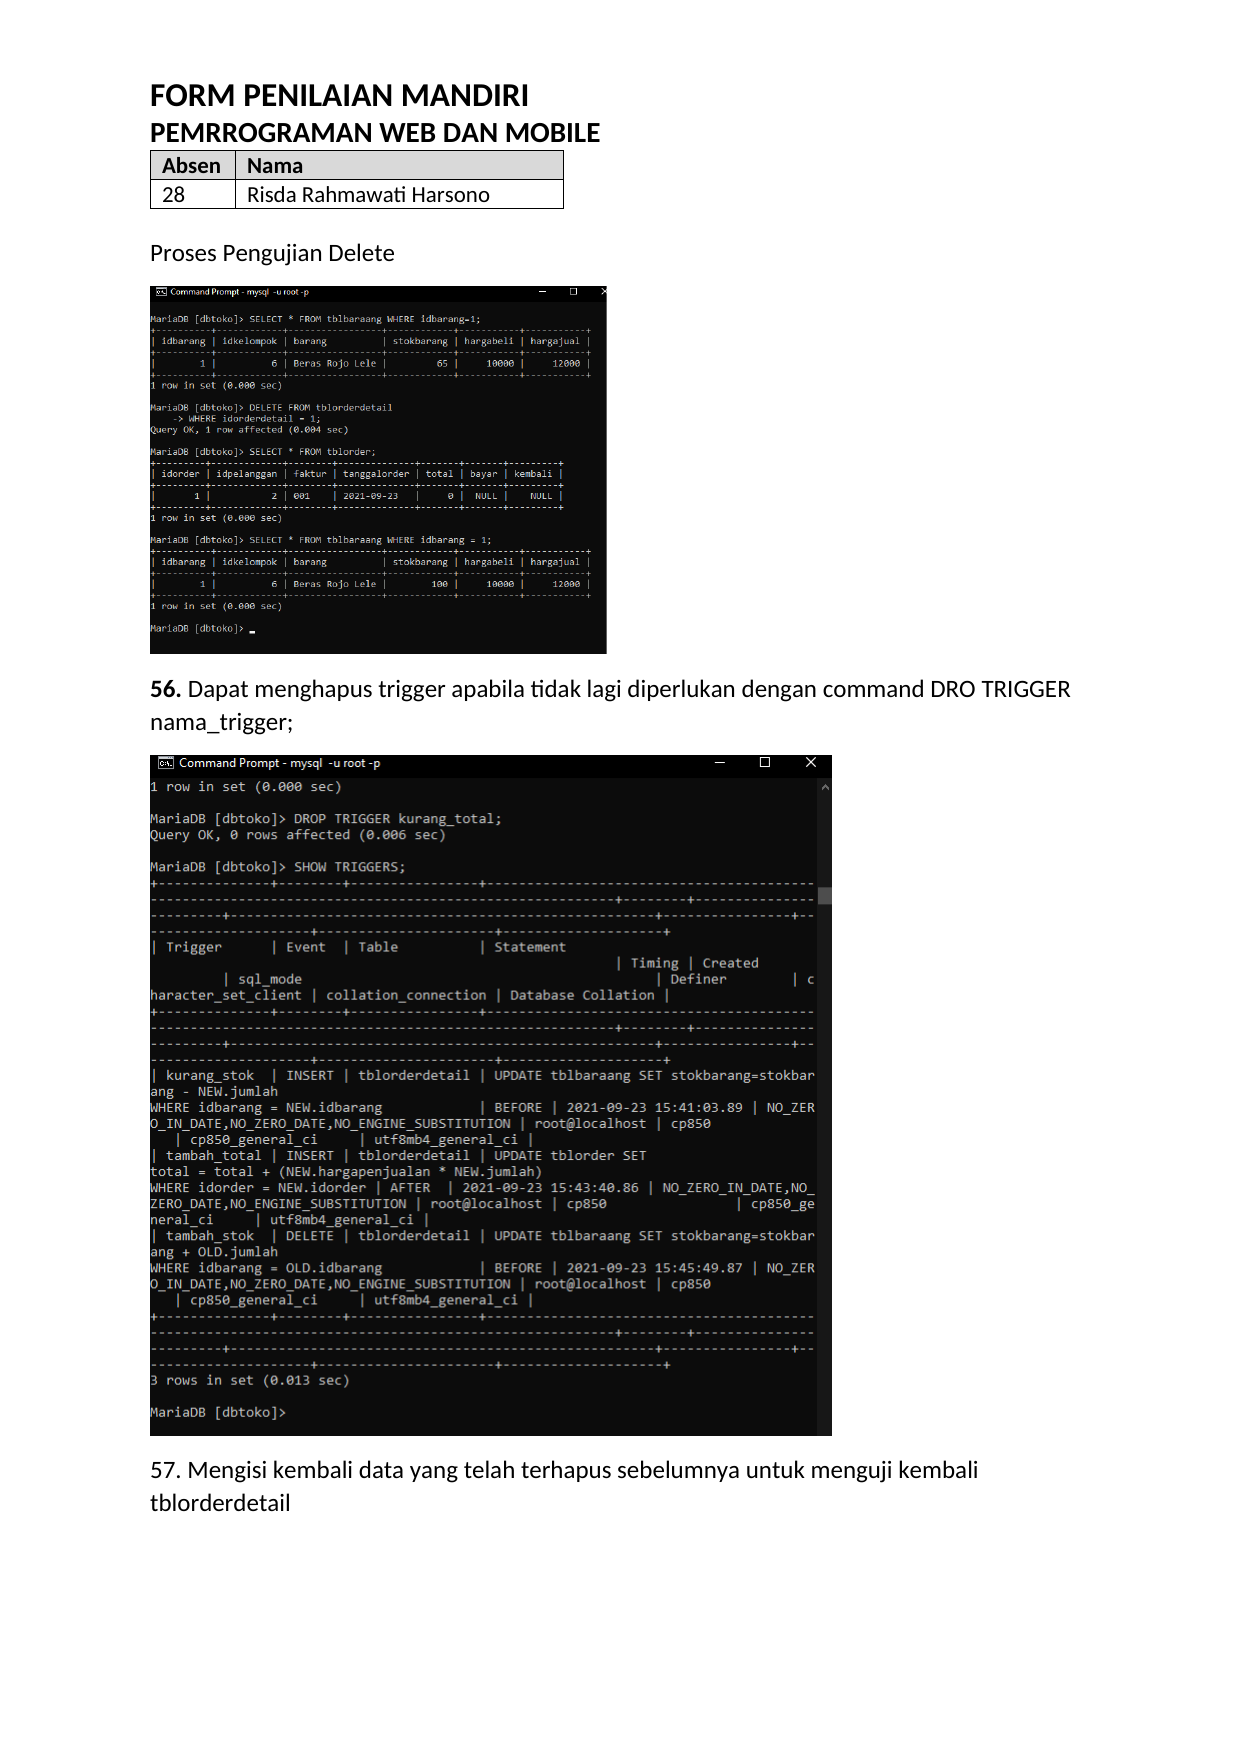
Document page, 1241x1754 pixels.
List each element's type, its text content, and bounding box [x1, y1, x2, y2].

picture [150, 286, 607, 654]
text 57. Mengisi kembali data yang telah terhapus sebelumnya untuk menguji kembali tblorderdetail [150, 1454, 1090, 1517]
text 56. Dapat menghapus trigger apabila tidak lagi diperlukan dengan command DRO TRIGGER nama_trigger; [150, 673, 1090, 736]
text Proses Pengujian Delete [150, 237, 1090, 268]
picture [150, 755, 832, 1436]
